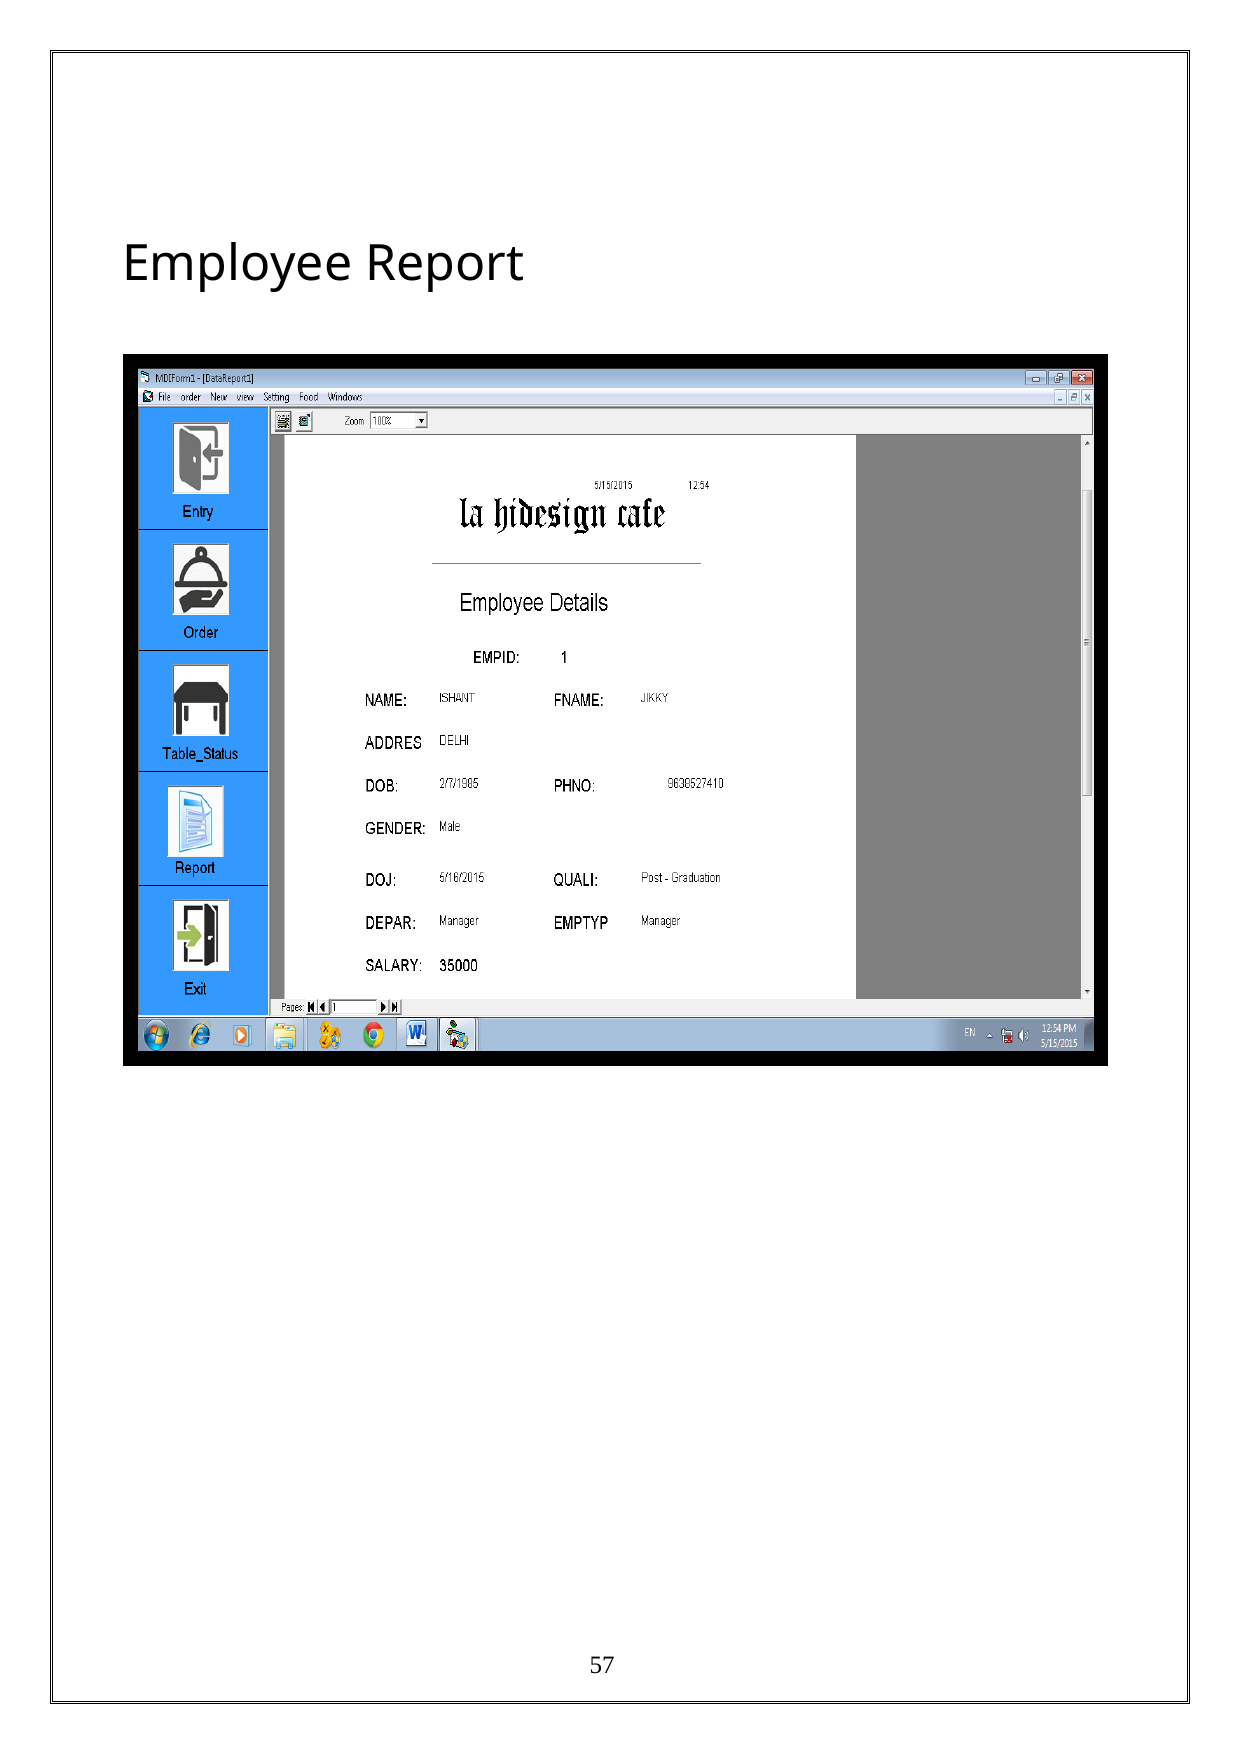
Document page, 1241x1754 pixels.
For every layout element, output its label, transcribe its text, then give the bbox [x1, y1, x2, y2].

text Employee Report [122, 227, 1063, 295]
picture [138, 368, 1094, 1051]
